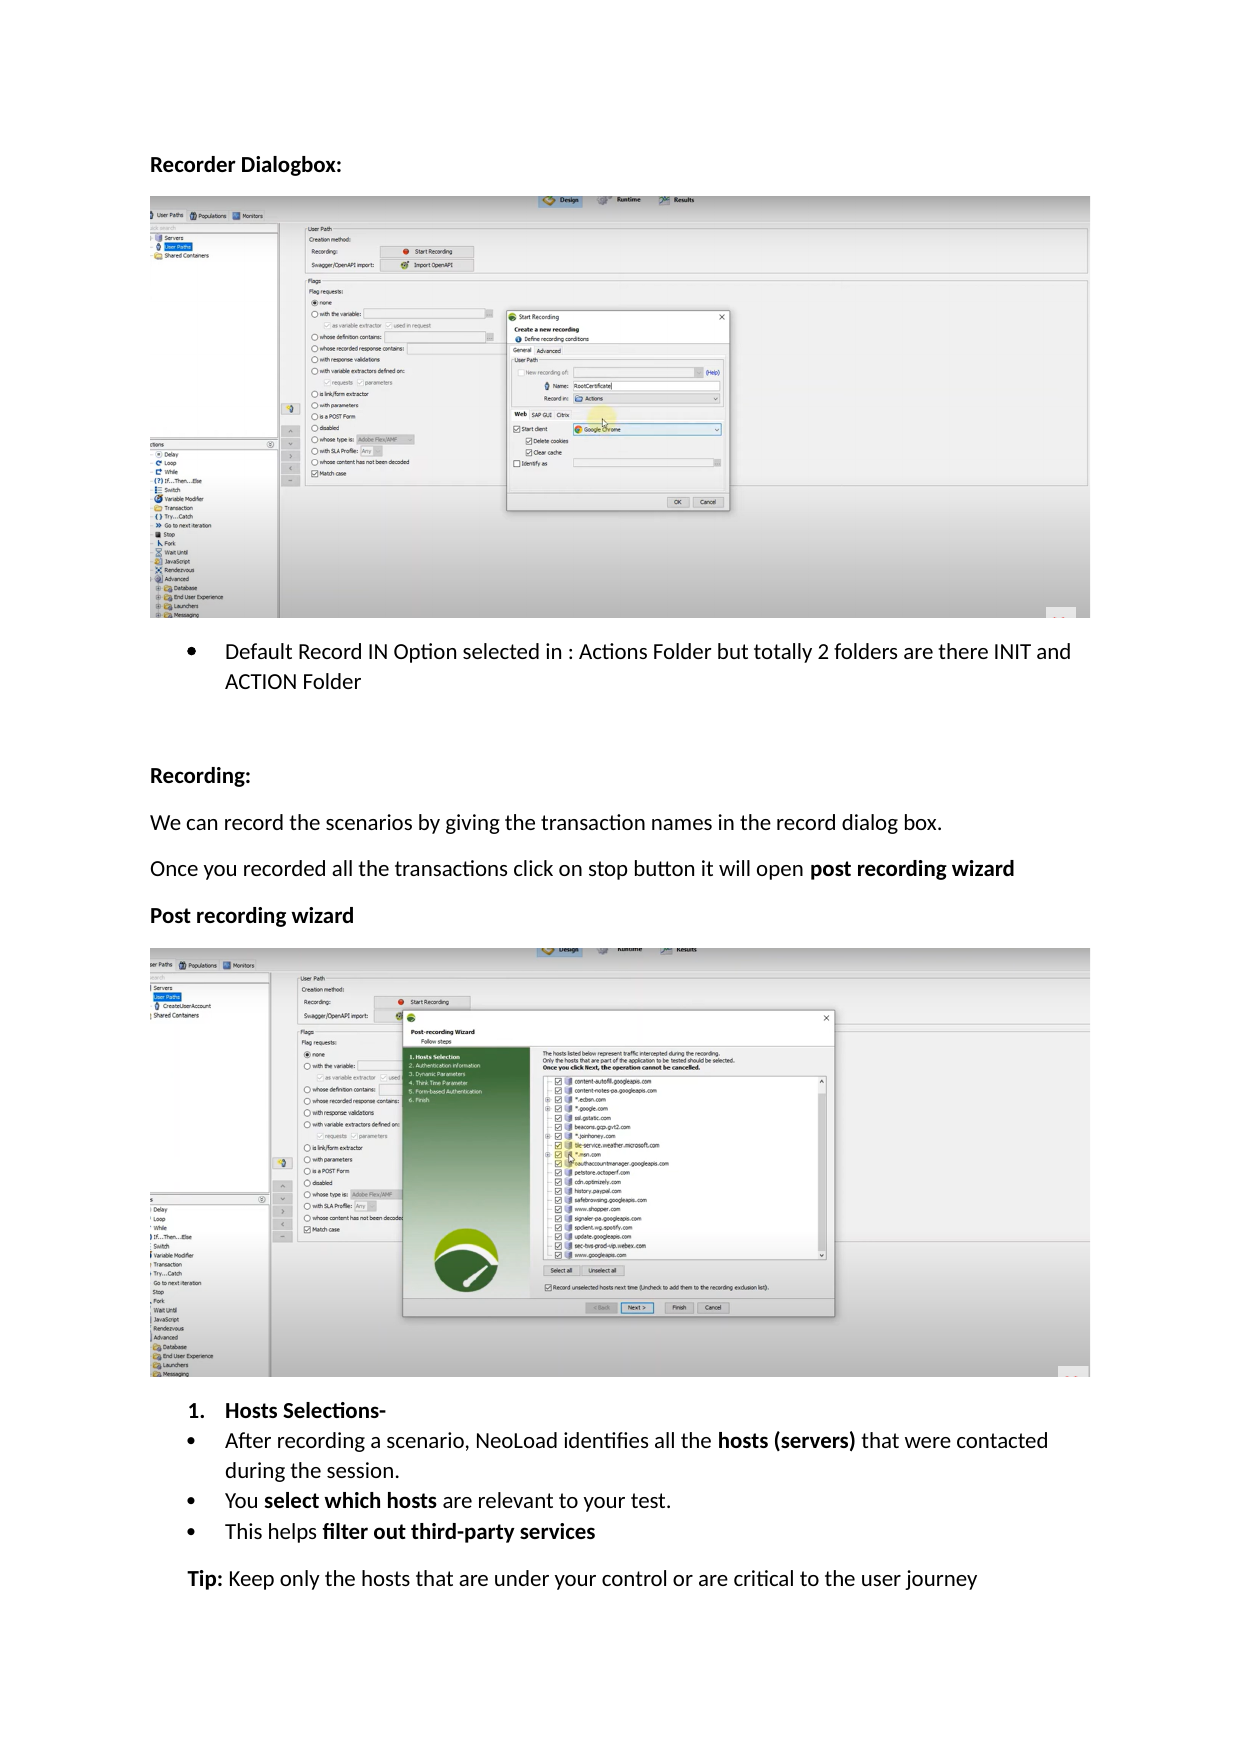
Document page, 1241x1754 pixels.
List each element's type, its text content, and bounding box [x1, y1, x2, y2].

list Hosts Selections- [187, 1396, 1090, 1424]
list After recording a scenario, NeoLoad identifies all the hosts (servers) that were contacted during the session. [187, 1426, 1090, 1484]
list Default Record IN Option selected in : Actions Folder but totally 2 folders are there INIT and ACTION Folder [187, 637, 1090, 695]
list You select which hosts are relevant to your test. [187, 1487, 1090, 1514]
picture [150, 948, 1091, 1377]
picture [150, 196, 1091, 618]
list This helps filter out third-party services [187, 1517, 1090, 1545]
text We can record the scenarios by giving the transaction names in the record dialog box. [150, 808, 1090, 836]
text Recording: [150, 761, 1090, 789]
text Post recording wizard [150, 901, 1090, 929]
text Once you recorded all the transactions click on stop button it will open post recording wizard [150, 854, 1090, 883]
text Recorder Dialogbox: [150, 150, 1090, 178]
text Tip: Keep only the hosts that are under your control or are critical to the user journey [187, 1564, 1090, 1592]
